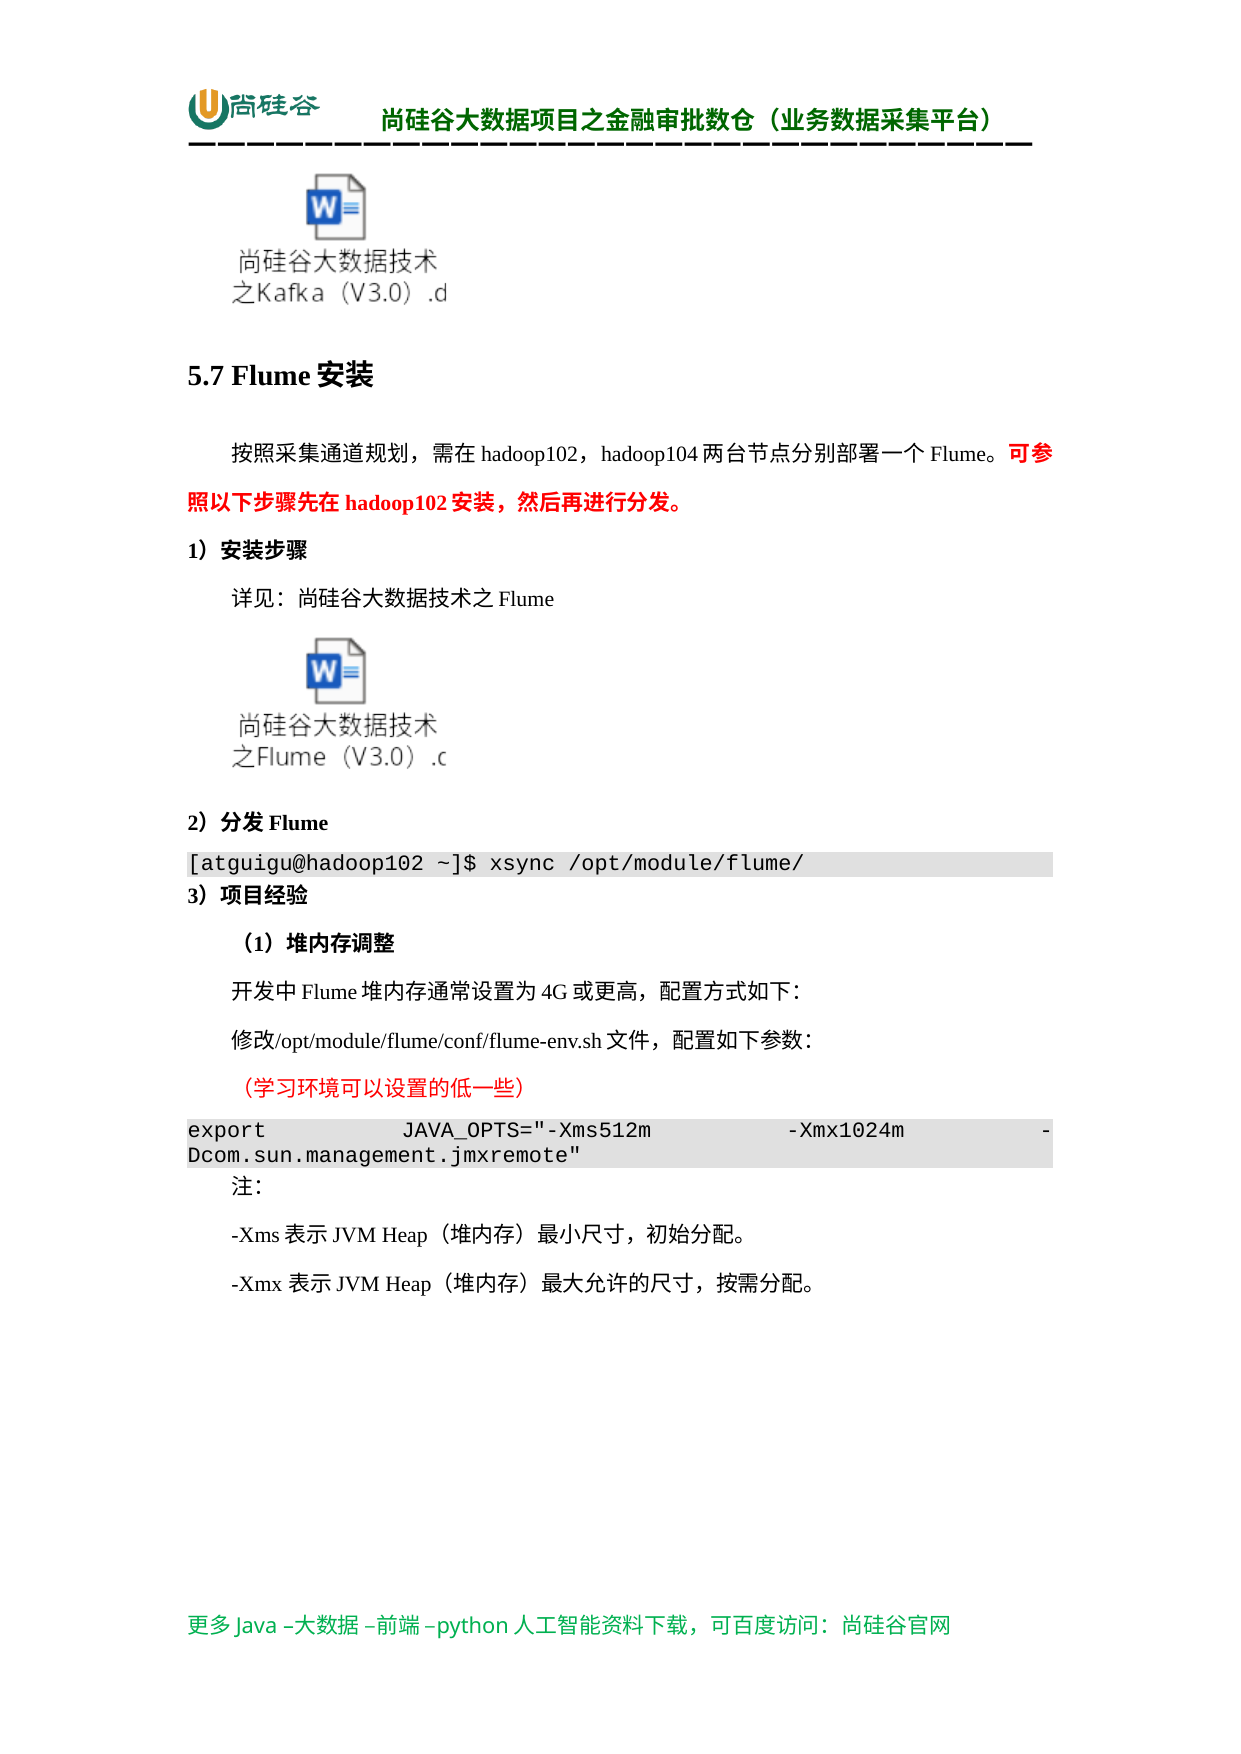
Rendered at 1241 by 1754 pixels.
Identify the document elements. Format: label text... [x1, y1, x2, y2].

text 按照采集通道规划，需在hadoop102，hadoop104两台节点分别部署一个Flume。可参照以下步骤先在hadoop102安装，然后再进行分发。 [187, 435, 1053, 517]
picture [187, 88, 320, 130]
text 修改/opt/module/flume/conf/flume-env.sh文件，配置如下参数： [187, 1022, 1053, 1055]
text （1）堆内存调整 [187, 926, 1053, 958]
text 开发中Flume堆内存通常设置为4G或更高，配置方式如下： [187, 974, 1053, 1006]
text -Xmx 表示JVM Heap（堆内存）最大允许的尺寸，按需分配。 [187, 1265, 1053, 1298]
text 2）分发Flume [187, 804, 1053, 837]
text 详见：尚硅谷大数据技术之Flume [187, 581, 1053, 613]
text 注： [187, 1168, 1053, 1201]
text export JAVA_OPTS="-Xms512m -Xmx1024m -Dcom.sun.management.jmxremote" [187, 1119, 1053, 1168]
text [atguigu@hadoop102 ~]$ xsync /opt/module/flume/ [187, 852, 1053, 877]
text （学习环境可以设置的低一些） [187, 1071, 1053, 1103]
text -Xms表示JVM Heap（堆内存）最小尺寸，初始分配。 [187, 1217, 1053, 1249]
subtitle 5.7 Flume安装 [187, 340, 1053, 405]
text 1）安装步骤 [187, 532, 1053, 565]
text 3）项目经验 [187, 877, 1053, 910]
